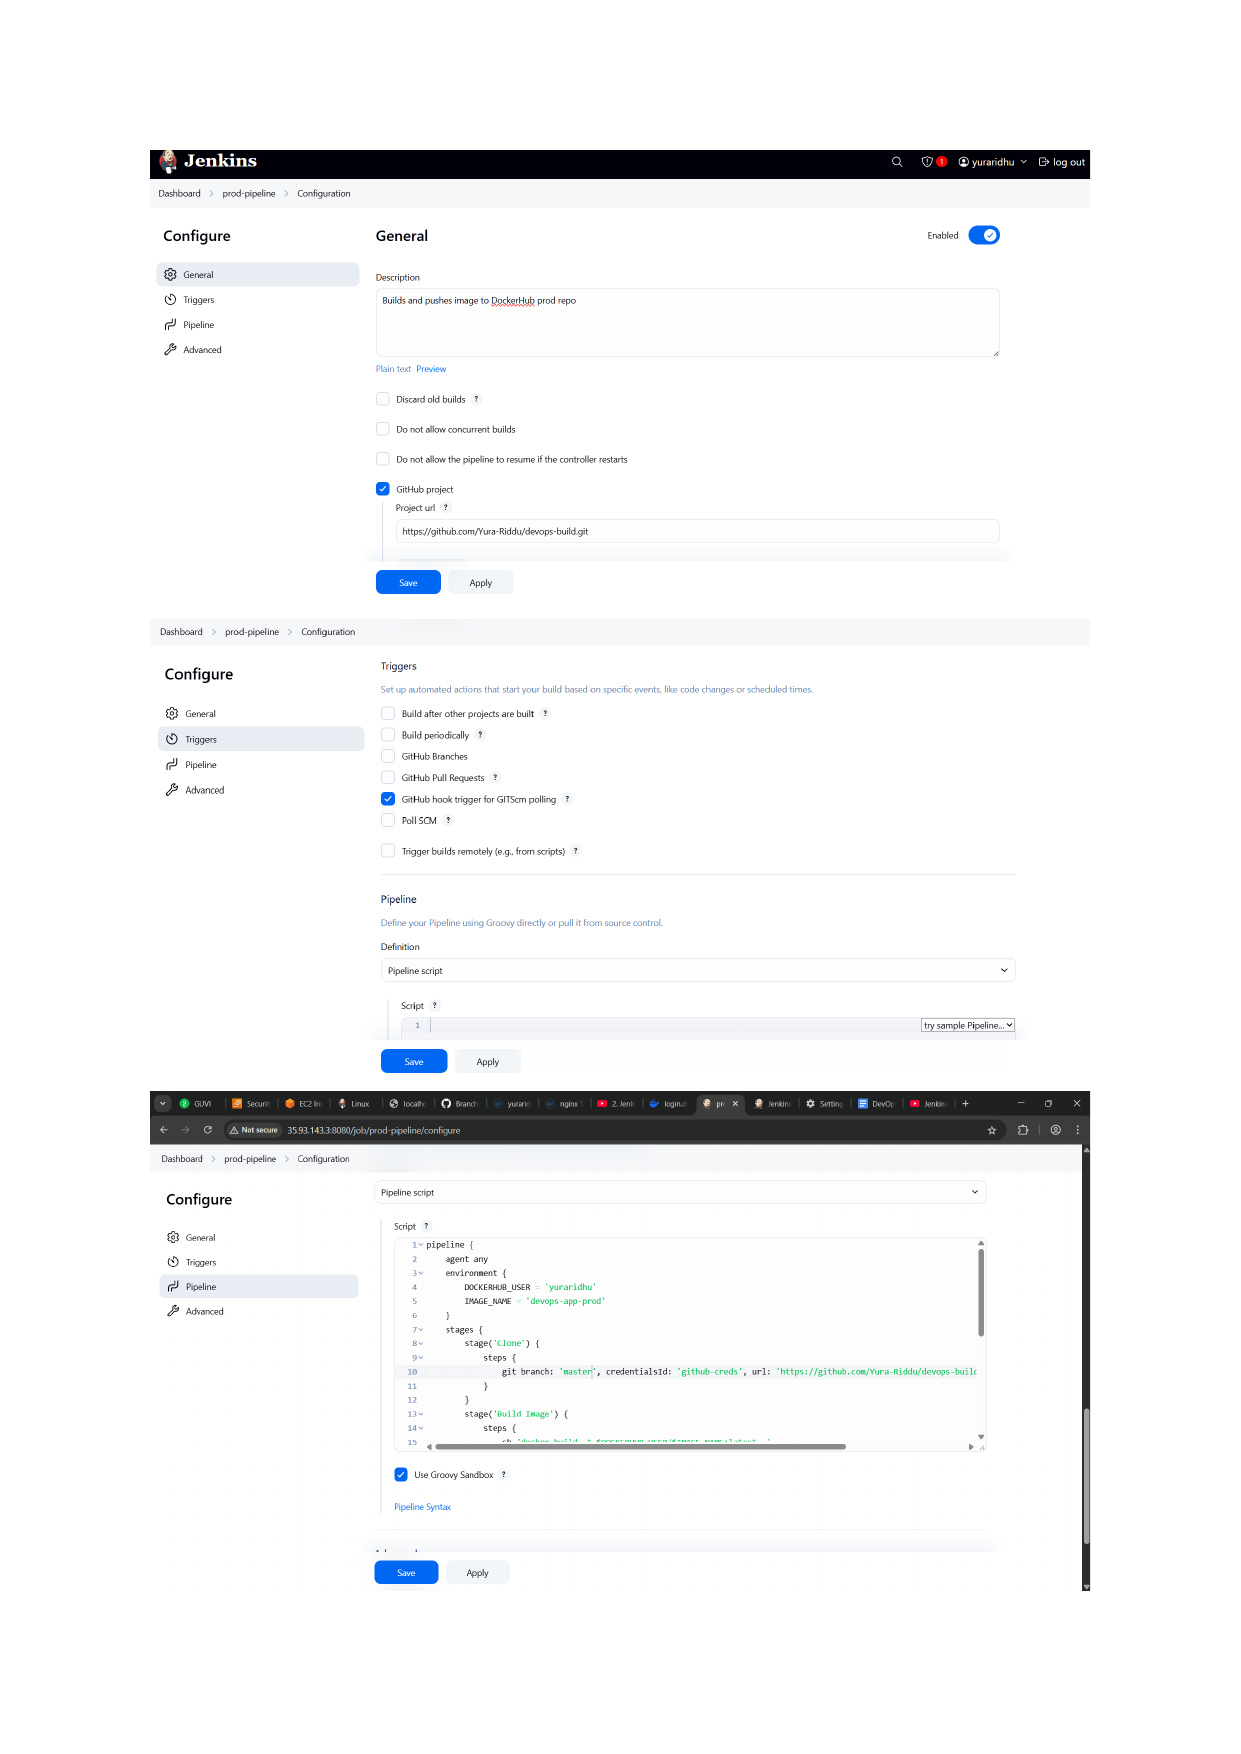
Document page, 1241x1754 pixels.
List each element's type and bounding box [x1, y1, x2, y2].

picture [150, 619, 1091, 1073]
picture [150, 150, 1091, 601]
picture [150, 1091, 1091, 1591]
